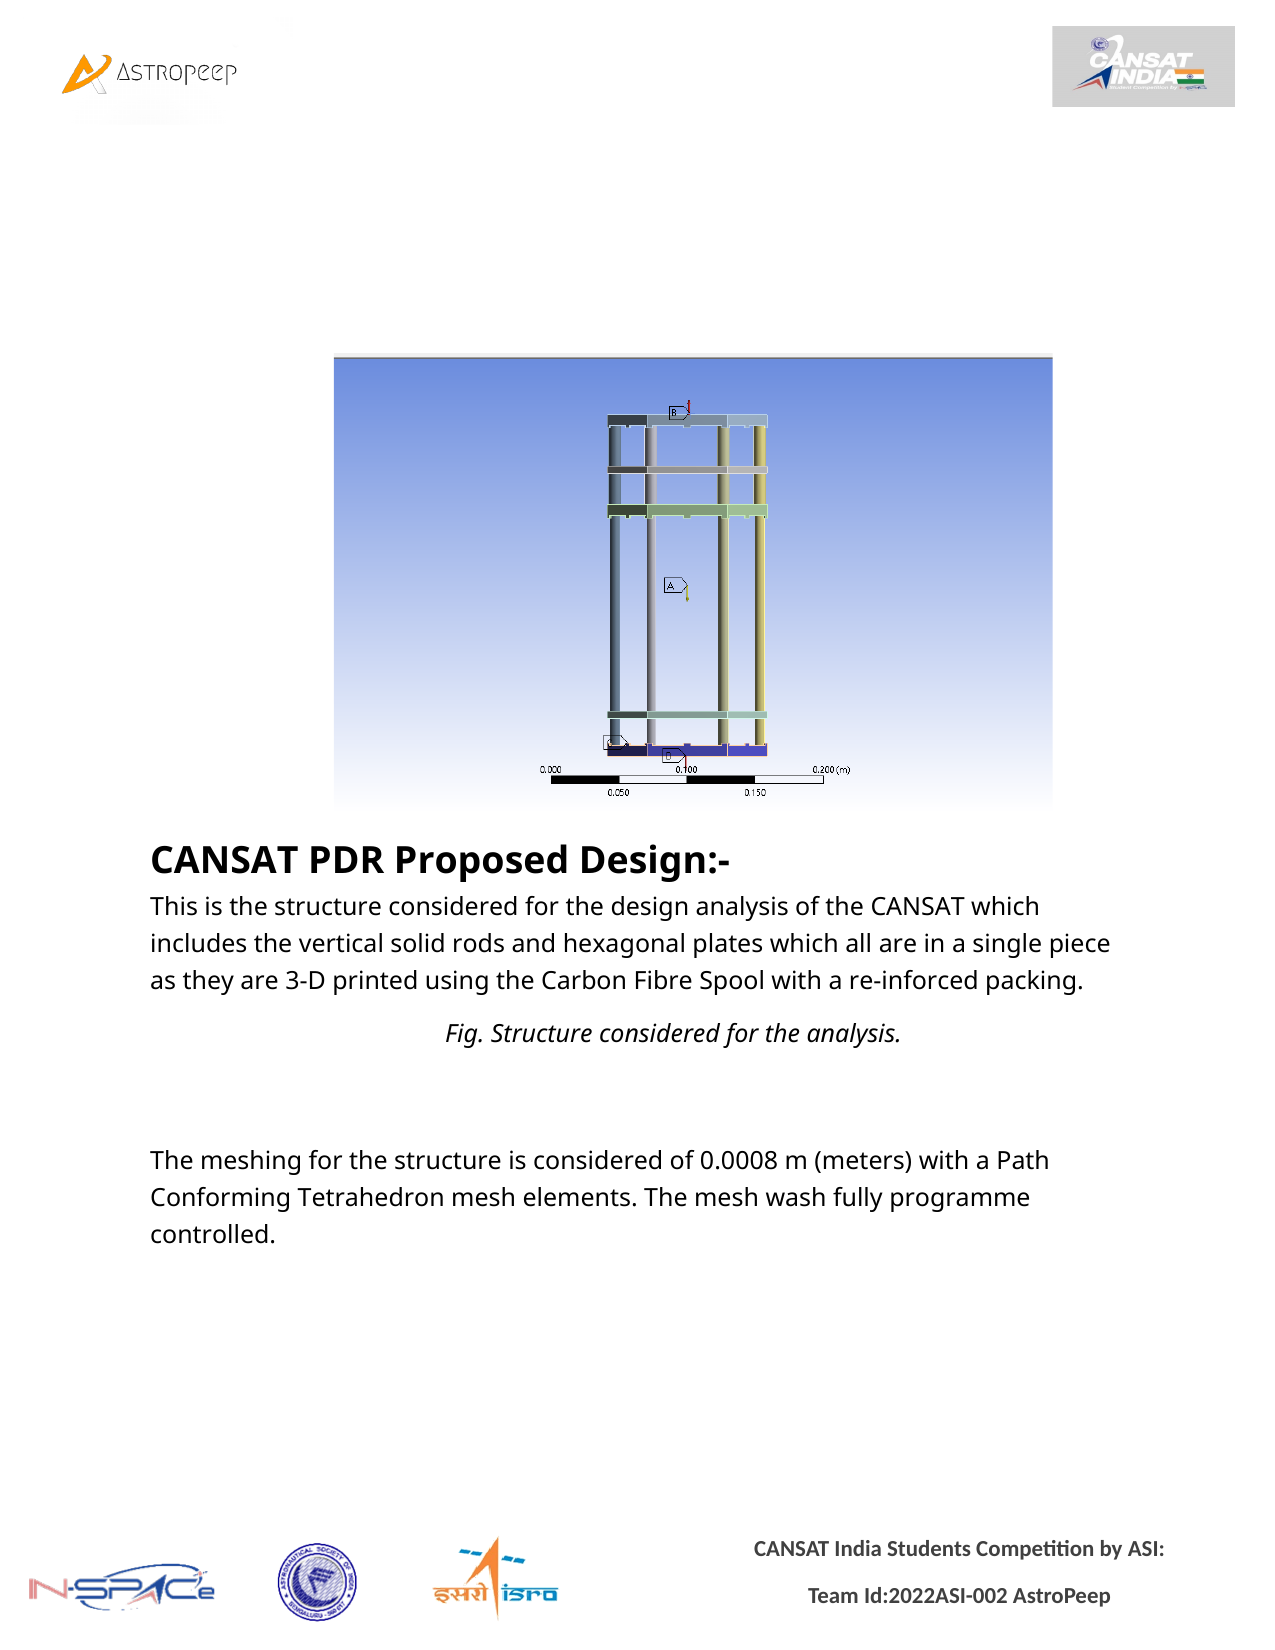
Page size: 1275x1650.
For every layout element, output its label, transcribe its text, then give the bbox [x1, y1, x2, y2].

text This is the structure considered for the design analysis of the CANSAT which includes the vertical solid rods and hexagonal plates which all are in a single piece as they are 3-D printed using the Carbon Fibre Spool with a re-inforced packing. [150, 889, 1125, 997]
picture [333, 353, 1053, 811]
picture [277, 1541, 358, 1623]
text The meshing for the structure is considered of 0.0008 m (meters) with a Path Conforming Tetrahedron mesh elements. The mesh wash fully programme controlled. [150, 1143, 1125, 1251]
picture [22, 17, 294, 125]
picture [427, 1528, 567, 1627]
picture [27, 1563, 218, 1611]
picture [1052, 26, 1235, 107]
list Fig. Structure considered for the analysis. [225, 1016, 1125, 1050]
